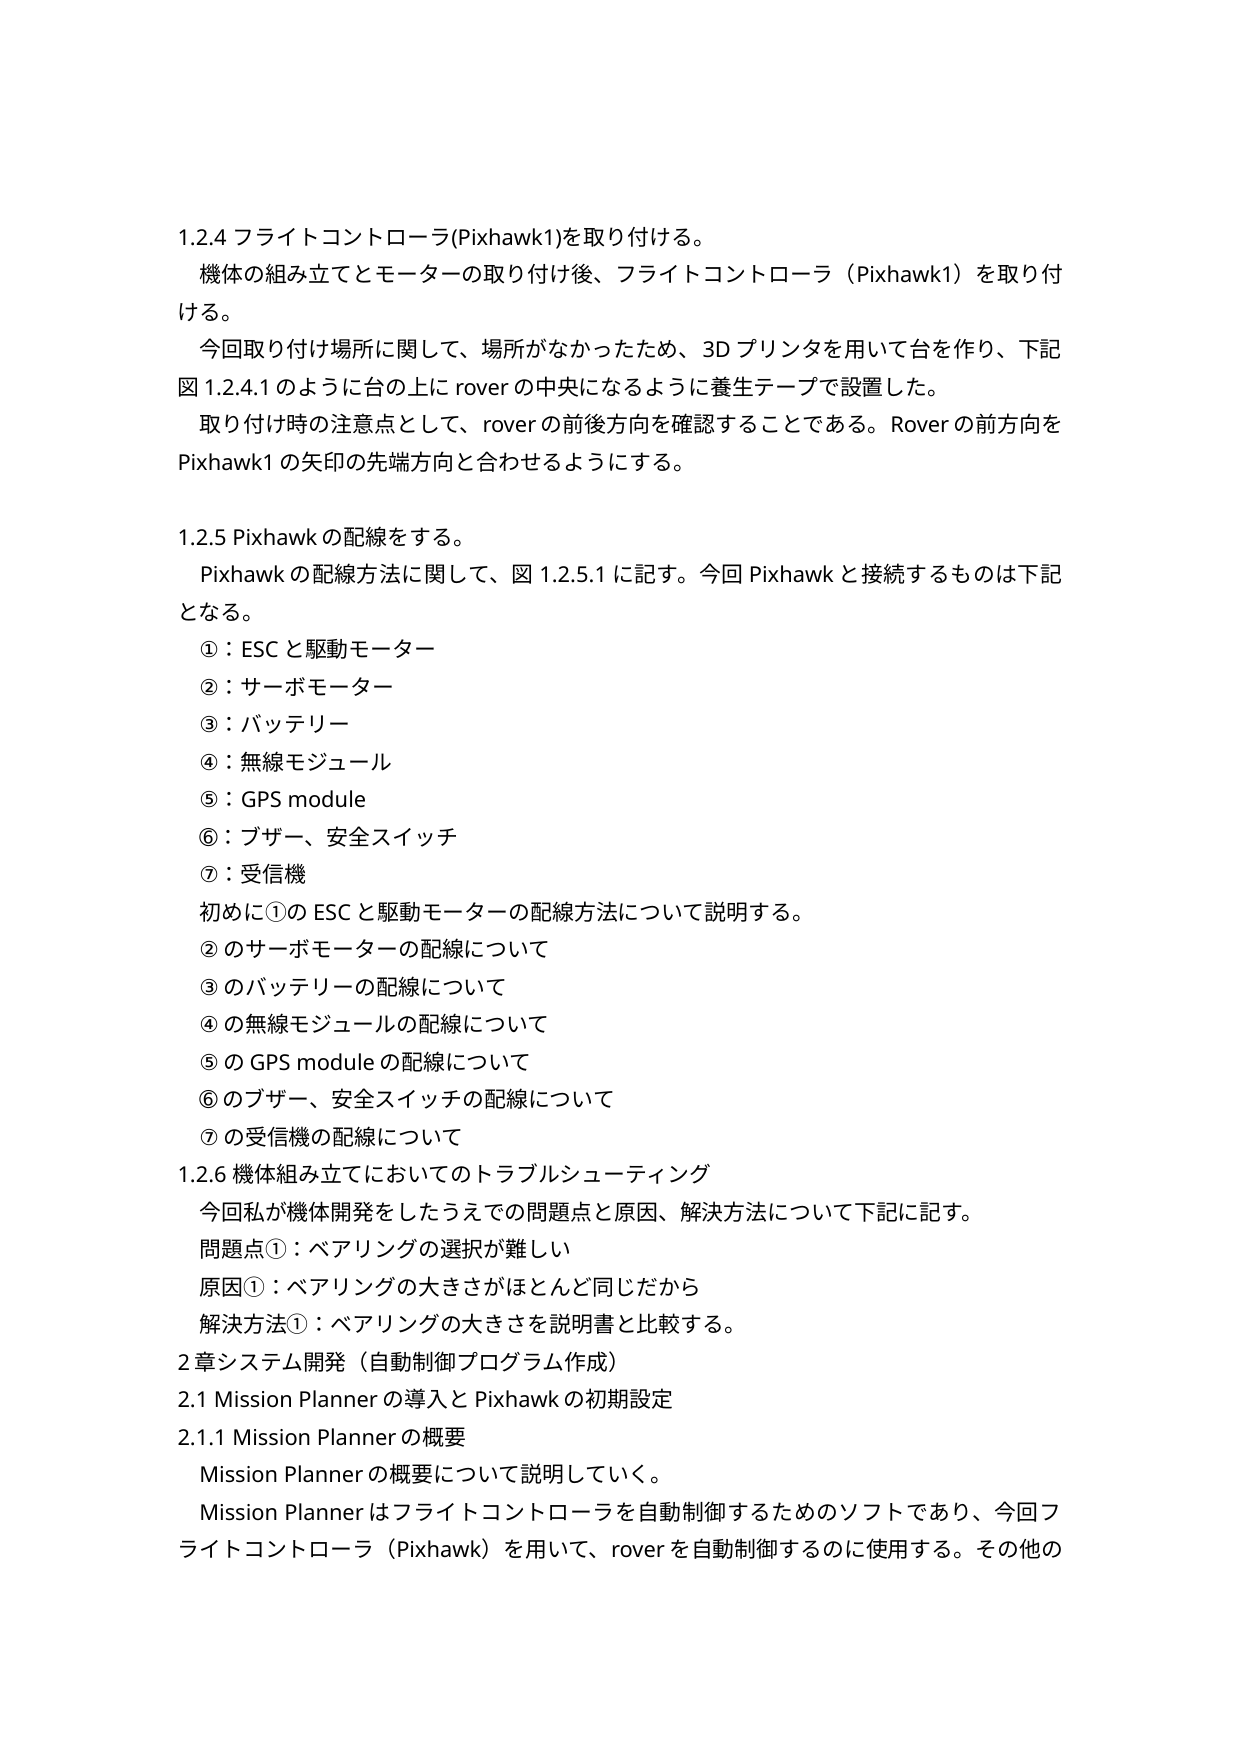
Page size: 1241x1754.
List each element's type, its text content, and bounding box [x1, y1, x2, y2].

text ②のサーボモーターの配線について [177, 929, 1063, 967]
text 2.1.1 Mission Plannerの概要 [177, 1417, 1063, 1454]
text Pixhawkの配線方法に関して、図1.2.5.1に記す。今回Pixhawkと接続するものは下記となる。 [177, 554, 1063, 629]
text ➅：ブザー、安全スイッチ [177, 817, 1063, 854]
text ⑦：受信機 [177, 854, 1063, 892]
text ①：ESCと駆動モーター [177, 629, 1063, 667]
text 今回取り付け場所に関して、場所がなかったため、3Dプリンタを用いて台を作り、下記図1.2.4.1のように台の上にroverの中央になるように養生テープで設置した。 [177, 329, 1063, 404]
text ③：バッテリー [177, 704, 1063, 742]
text 1.2.5 Pixhawkの配線をする。 [177, 517, 1063, 554]
text 今回私が機体開発をしたうえでの問題点と原因、解決方法について下記に記す。 [177, 1192, 1063, 1229]
text 機体の組み立てとモーターの取り付け後、フライトコントローラ（Pixhawk1）を取り付ける。 [177, 254, 1063, 329]
text ④：無線モジュール [177, 742, 1063, 779]
text ②：サーボモーター [177, 667, 1063, 704]
text ④の無線モジュールの配線について [177, 1004, 1063, 1042]
text Mission Plannerの概要について説明していく。 [177, 1454, 1063, 1492]
text 2章システム開発（自動制御プログラム作成） [177, 1342, 1063, 1379]
text ③のバッテリーの配線について [177, 967, 1063, 1004]
text 問題点①：ベアリングの選択が難しい [177, 1229, 1063, 1267]
text ⑤：GPS module [177, 779, 1063, 817]
text ➅のブザー、安全スイッチの配線について [177, 1079, 1063, 1117]
text 2.1 Mission Plannerの導入とPixhawkの初期設定 [177, 1379, 1063, 1417]
text 原因①：ベアリングの大きさがほとんど同じだから [177, 1267, 1063, 1304]
text 1.2.4 フライトコントローラ(Pixhawk1)を取り付ける。 [177, 217, 1063, 254]
text ⑦の受信機の配線について [177, 1117, 1063, 1154]
text 取り付け時の注意点として、roverの前後方向を確認することである。Roverの前方向をPixhawk1の矢印の先端方向と合わせるようにする。 [177, 404, 1063, 479]
text 初めに①のESCと駆動モーターの配線方法について説明する。 [177, 892, 1063, 929]
text 解決方法①：ベアリングの大きさを説明書と比較する。 [177, 1304, 1063, 1342]
text ⑤のGPS moduleの配線について [177, 1042, 1063, 1079]
text 1.2.6 機体組み立てにおいてのトラブルシューティング [177, 1154, 1063, 1192]
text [177, 1492, 1063, 1567]
